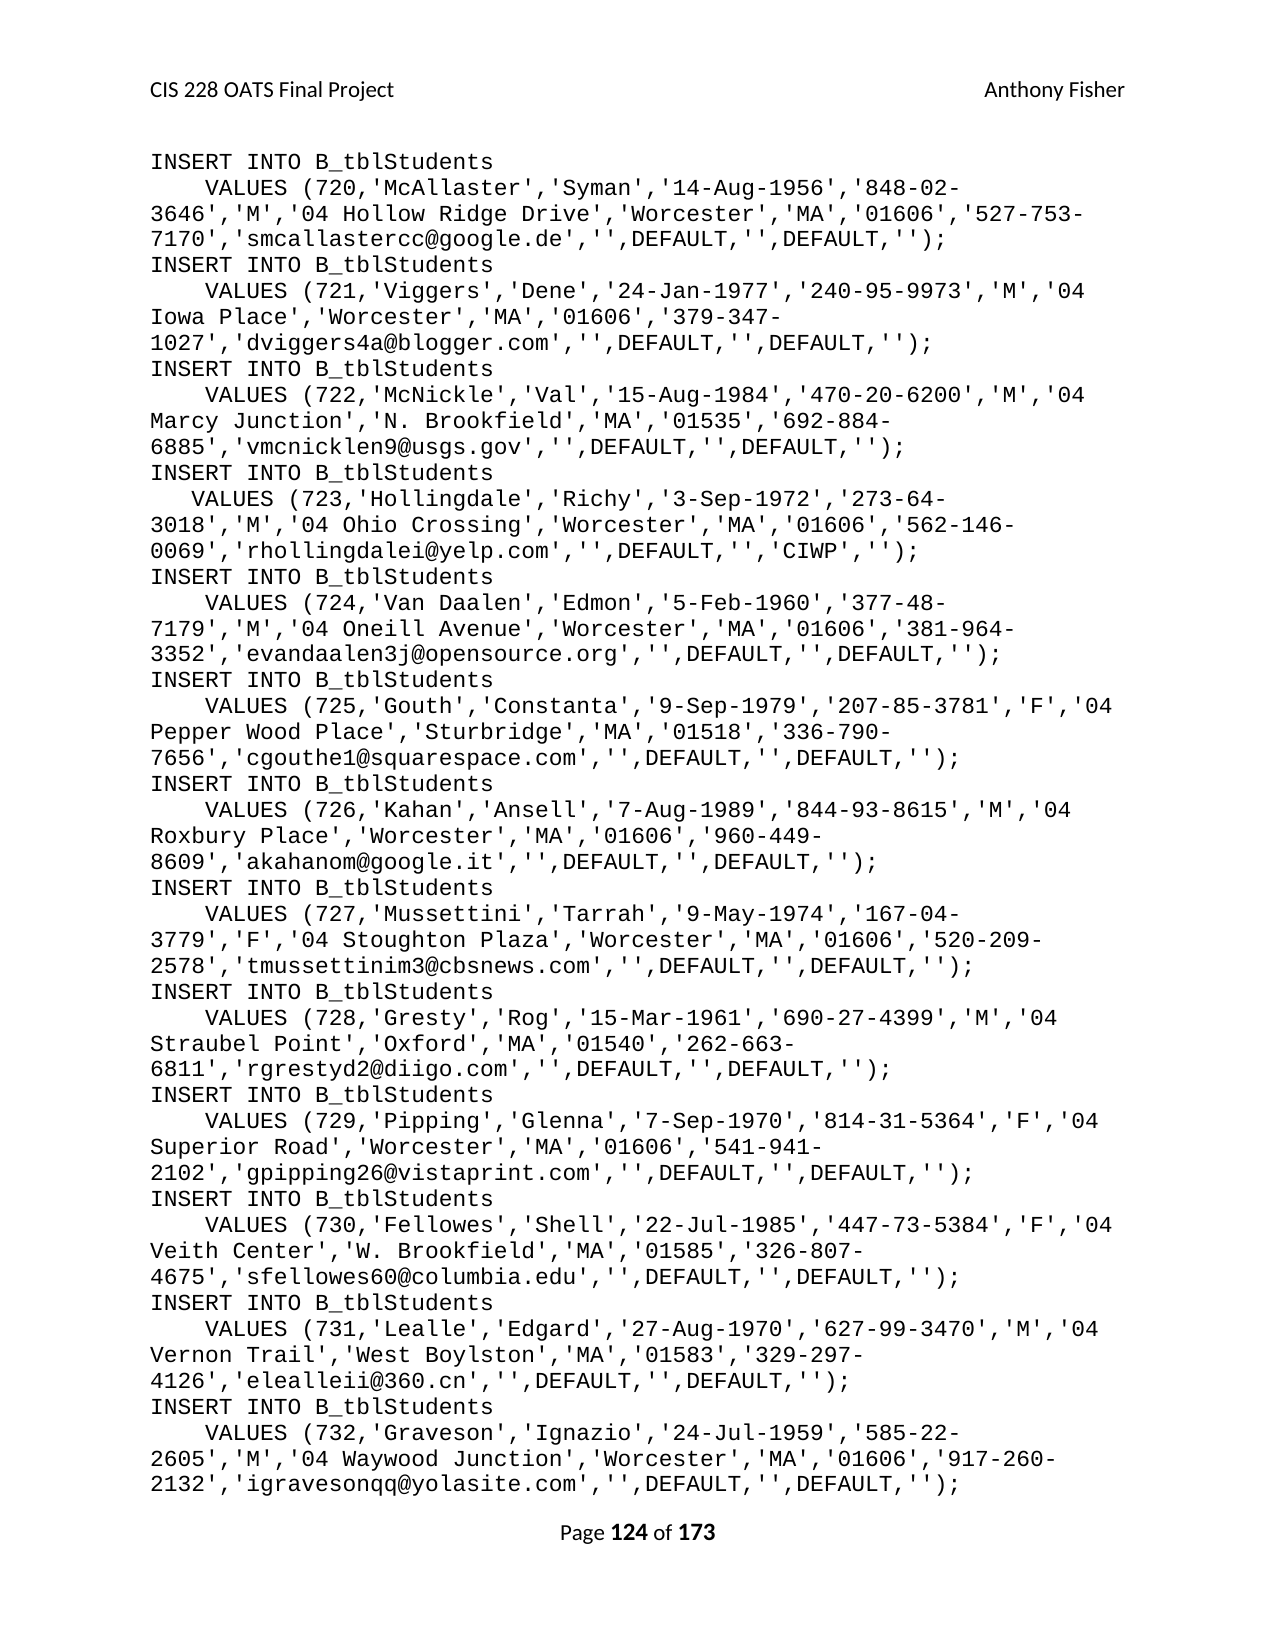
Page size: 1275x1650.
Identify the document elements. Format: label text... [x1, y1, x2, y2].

text VALUES (725,'Gouth','Constanta','9-Sep-1979','207-85-3781','F','04 Pepper Wood Place','Sturbridge','MA','01518','336-790-7656','cgouthe1@squarespace.com','',DEFAULT,'',DEFAULT,''); [150, 695, 1125, 772]
text INSERT INTO B_tblStudents [150, 876, 1125, 902]
text VALUES (731,'Lealle','Edgard','27-Aug-1970','627-99-3470','M','04 Vernon Trail','West Boylston','MA','01583','329-297-4126','elealleii@360.cn','',DEFAULT,'',DEFAULT,''); [150, 1317, 1125, 1395]
text INSERT INTO B_tblStudents [150, 565, 1125, 591]
text INSERT INTO B_tblStudents [150, 669, 1125, 695]
text VALUES (722,'McNickle','Val','15-Aug-1984','470-20-6200','M','04 Marcy Junction','N. Brookfield','MA','01535','692-884-6885','vmcnicklen9@usgs.gov','',DEFAULT,'',DEFAULT,''); [150, 383, 1125, 461]
text INSERT INTO B_tblStudents [150, 461, 1125, 487]
text VALUES (727,'Mussettini','Tarrah','9-May-1974','167-04-3779','F','04 Stoughton Plaza','Worcester','MA','01606','520-209-2578','tmussettinim3@cbsnews.com','',DEFAULT,'',DEFAULT,''); [150, 902, 1125, 980]
text INSERT INTO B_tblStudents [150, 1395, 1125, 1421]
text INSERT INTO B_tblStudents [150, 150, 1125, 176]
text VALUES (729,'Pipping','Glenna','7-Sep-1970','814-31-5364','F','04 Superior Road','Worcester','MA','01606','541-941-2102','gpipping26@vistaprint.com','',DEFAULT,'',DEFAULT,''); [150, 1110, 1125, 1187]
text VALUES (721,'Viggers','Dene','24-Jan-1977','240-95-9973','M','04 Iowa Place','Worcester','MA','01606','379-347-1027','dviggers4a@blogger.com','',DEFAULT,'',DEFAULT,''); [150, 280, 1125, 357]
text VALUES (720,'McAllaster','Syman','14-Aug-1956','848-02-3646','M','04 Hollow Ridge Drive','Worcester','MA','01606','527-753-7170','smcallastercc@google.de','',DEFAULT,'',DEFAULT,''); [150, 176, 1125, 254]
text VALUES (730,'Fellowes','Shell','22-Jul-1985','447-73-5384','F','04 Veith Center','W. Brookfield','MA','01585','326-807-4675','sfellowes60@columbia.edu','',DEFAULT,'',DEFAULT,''); [150, 1213, 1125, 1291]
text INSERT INTO B_tblStudents [150, 357, 1125, 383]
text VALUES (728,'Gresty','Rog','15-Mar-1961','690-27-4399','M','04 Straubel Point','Oxford','MA','01540','262-663-6811','rgrestyd2@diigo.com','',DEFAULT,'',DEFAULT,''); [150, 1006, 1125, 1084]
text VALUES (723,'Hollingdale','Richy','3-Sep-1972','273-64-3018','M','04 Ohio Crossing','Worcester','MA','01606','562-146-0069','rhollingdalei@yelp.com','',DEFAULT,'','CIWP',''); [150, 487, 1125, 565]
text INSERT INTO B_tblStudents [150, 1291, 1125, 1317]
text INSERT INTO B_tblStudents [150, 772, 1125, 798]
text INSERT INTO B_tblStudents [150, 254, 1125, 280]
text INSERT INTO B_tblStudents [150, 1084, 1125, 1110]
text INSERT INTO B_tblStudents [150, 980, 1125, 1006]
text VALUES (724,'Van Daalen','Edmon','5-Feb-1960','377-48-7179','M','04 Oneill Avenue','Worcester','MA','01606','381-964-3352','evandaalen3j@opensource.org','',DEFAULT,'',DEFAULT,''); [150, 591, 1125, 669]
text INSERT INTO B_tblStudents [150, 1187, 1125, 1213]
text VALUES (732,'Graveson','Ignazio','24-Jul-1959','585-22-2605','M','04 Waywood Junction','Worcester','MA','01606','917-260-2132','igravesonqq@yolasite.com','',DEFAULT,'',DEFAULT,''); [150, 1421, 1125, 1499]
text VALUES (726,'Kahan','Ansell','7-Aug-1989','844-93-8615','M','04 Roxbury Place','Worcester','MA','01606','960-449-8609','akahanom@google.it','',DEFAULT,'',DEFAULT,''); [150, 798, 1125, 876]
